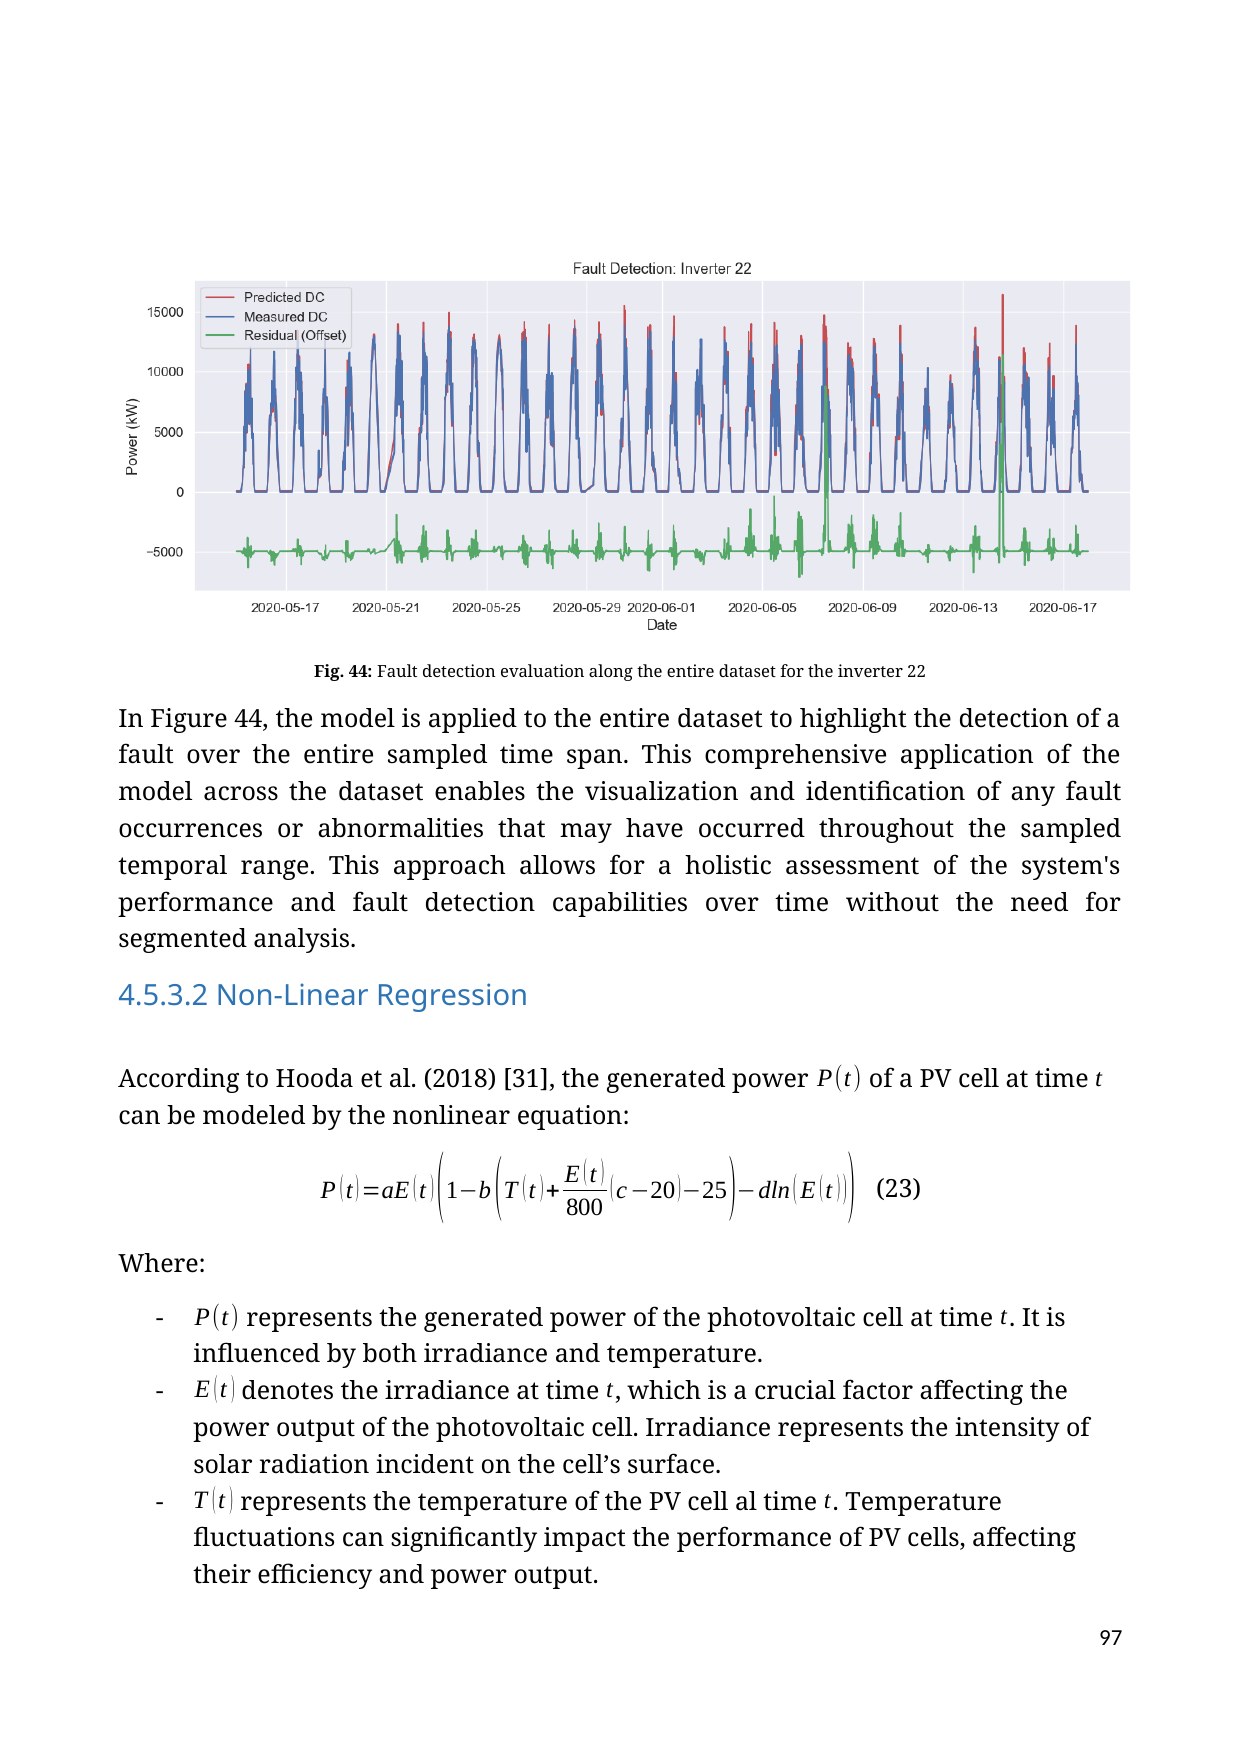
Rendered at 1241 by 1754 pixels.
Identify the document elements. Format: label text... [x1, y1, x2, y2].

list represents the temperature of the PV cell al time . Temperature fluctuations can significantly impact the performance of PV cells, affecting their efficiency and power output. [156, 1483, 1122, 1591]
picture [118, 254, 1138, 641]
text (23) [118, 1151, 1122, 1226]
text According to Hooda et al. (2018) [31], the generated power of a PV cell at time can be modeled by the nonlinear equation: [118, 1061, 1122, 1132]
list represents the generated power of the photovoltaic cell at time . It is influenced by both irradiance and temperature. [156, 1299, 1122, 1370]
text Where: [118, 1246, 1122, 1280]
text Fig. 44: Fault detection evaluation along the entire dataset for the inverter 22 [118, 659, 1122, 682]
text In Figure 44, the model is applied to the entire dataset to highlight the detection of a fault over the entire sampled time span. This comprehensive application of the model across the dataset enables the visualization and identification of any fault occurrences or abnormalities that may have occurred throughout the sampled temporal range. This approach allows for a holistic assessment of the system's performance and fault detection capabilities over time without the need for segmented analysis. [118, 700, 1122, 955]
subtitle 4.5.3.2 Non-Linear Regression [118, 974, 1122, 1014]
list denotes the irradiance at time , which is a crucial factor affecting the power output of the photovoltaic cell. Irradiance represents the intensity of solar radiation incident on the cell’s surface. [156, 1373, 1122, 1480]
